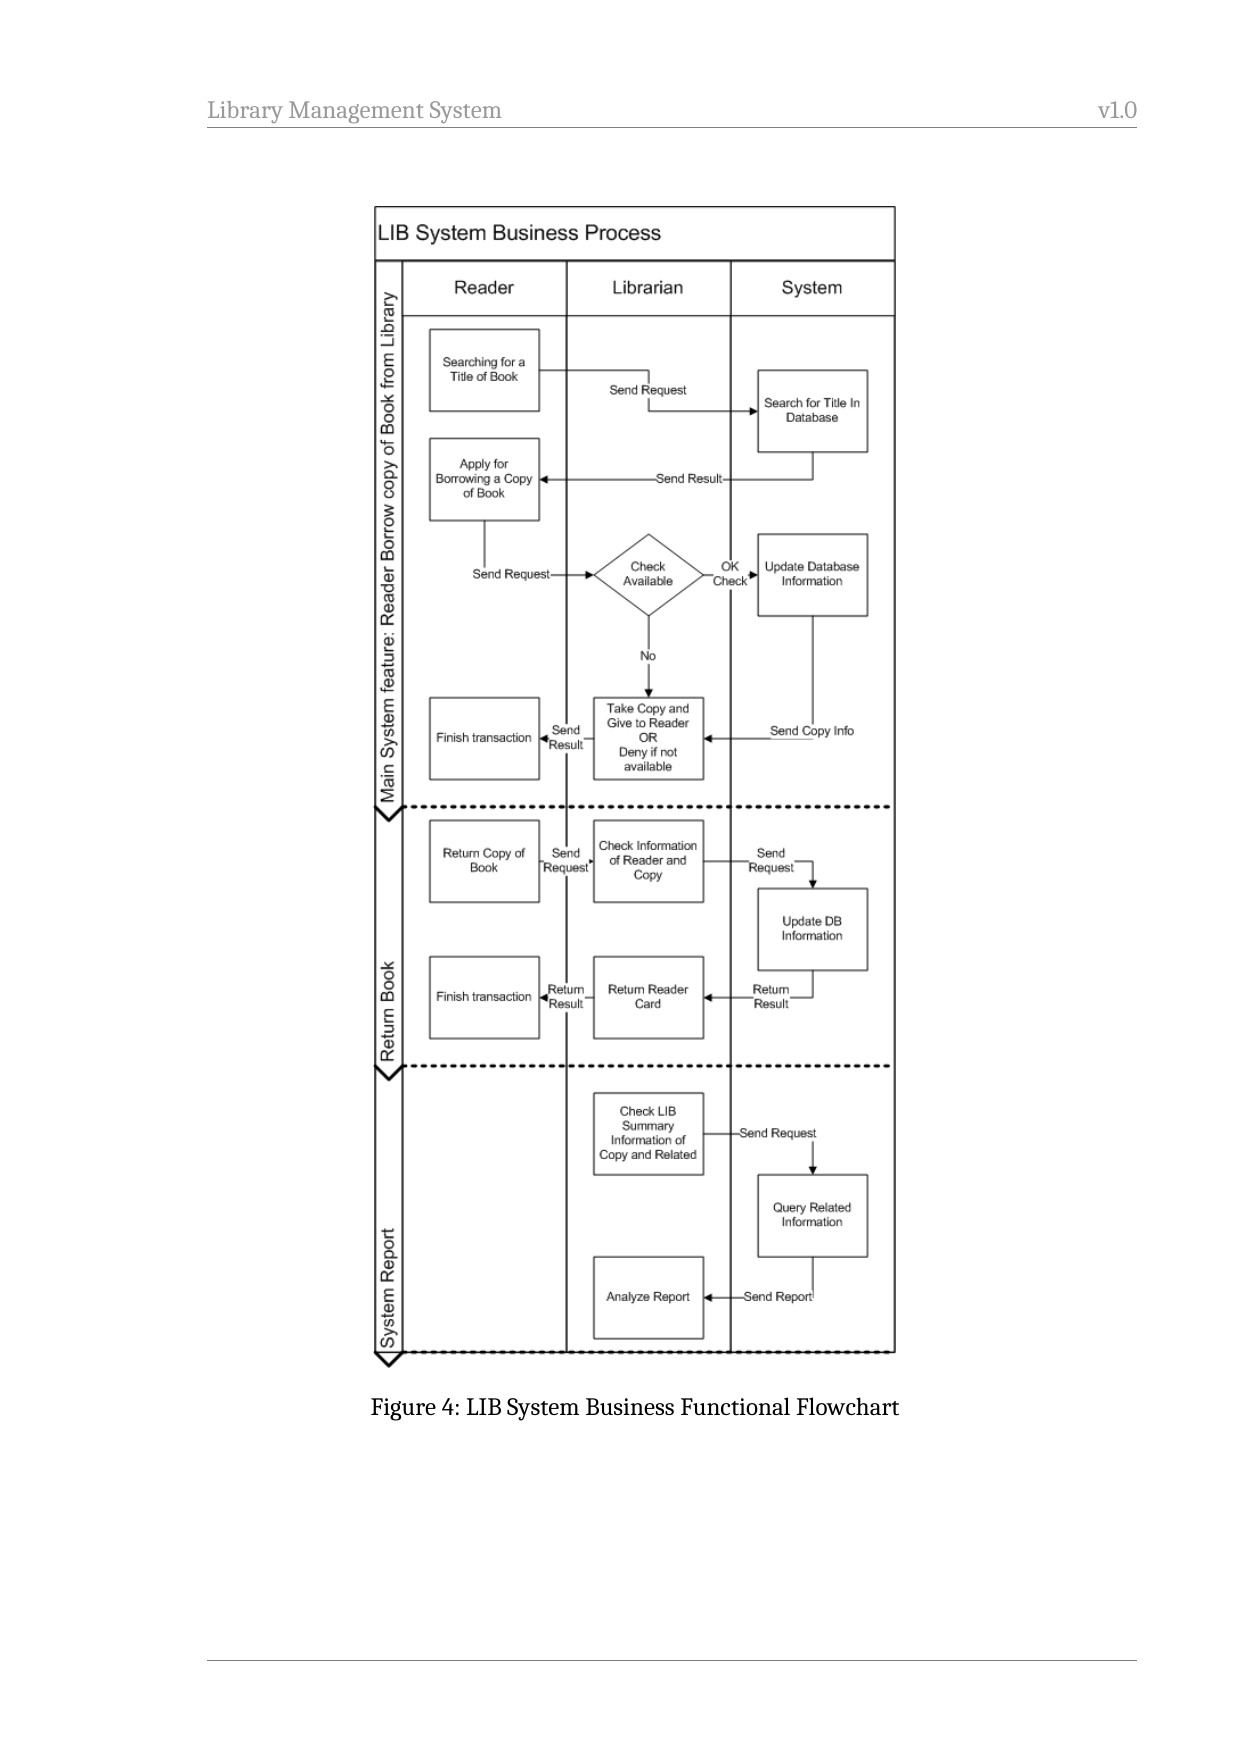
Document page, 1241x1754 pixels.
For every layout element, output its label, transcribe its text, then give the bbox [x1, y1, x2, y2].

picture [373, 206, 897, 1368]
